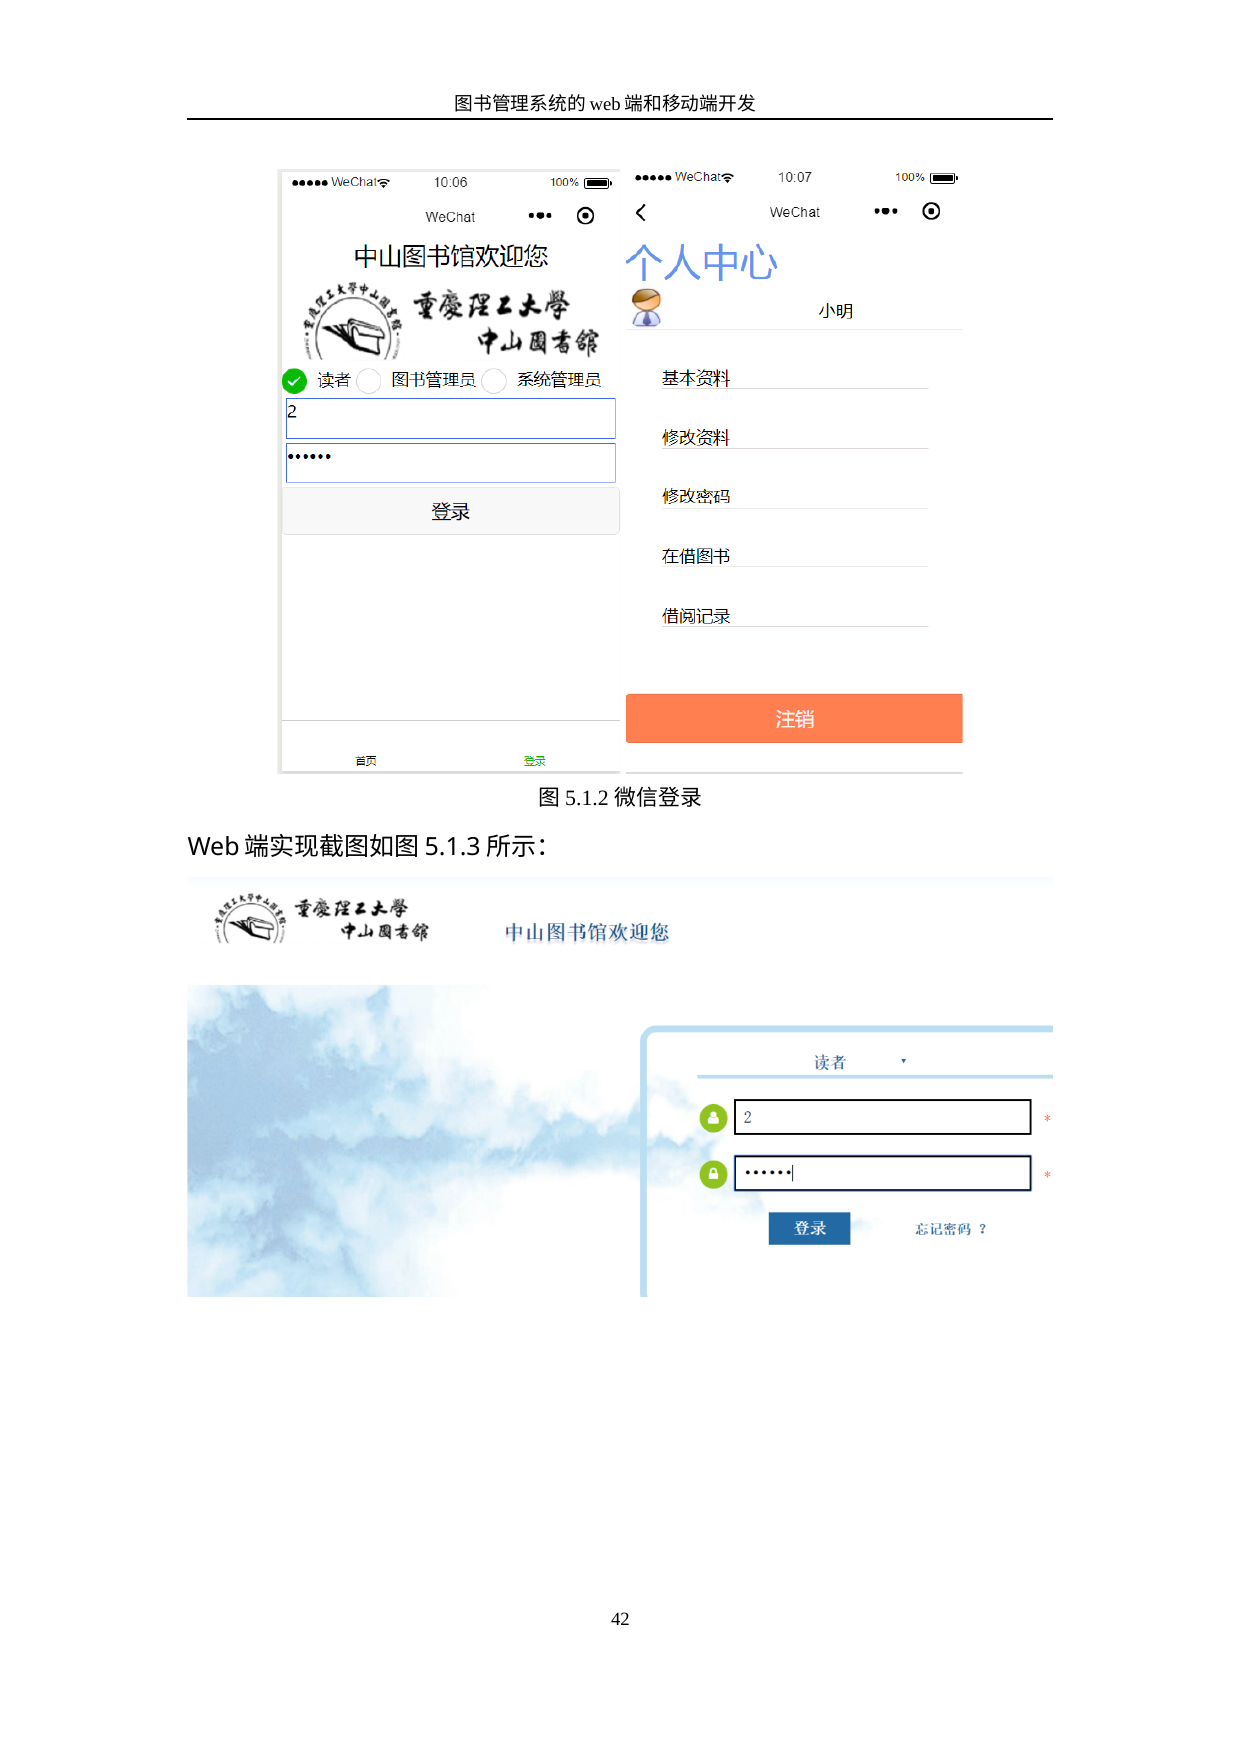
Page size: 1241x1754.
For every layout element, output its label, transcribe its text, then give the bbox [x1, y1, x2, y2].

picture [277, 169, 621, 774]
text 图5.1.2 微信登录 [187, 779, 1053, 812]
text Web端实现截图如图5.1.3所示： [187, 812, 1053, 877]
picture [625, 168, 963, 774]
picture [187, 877, 1053, 1297]
